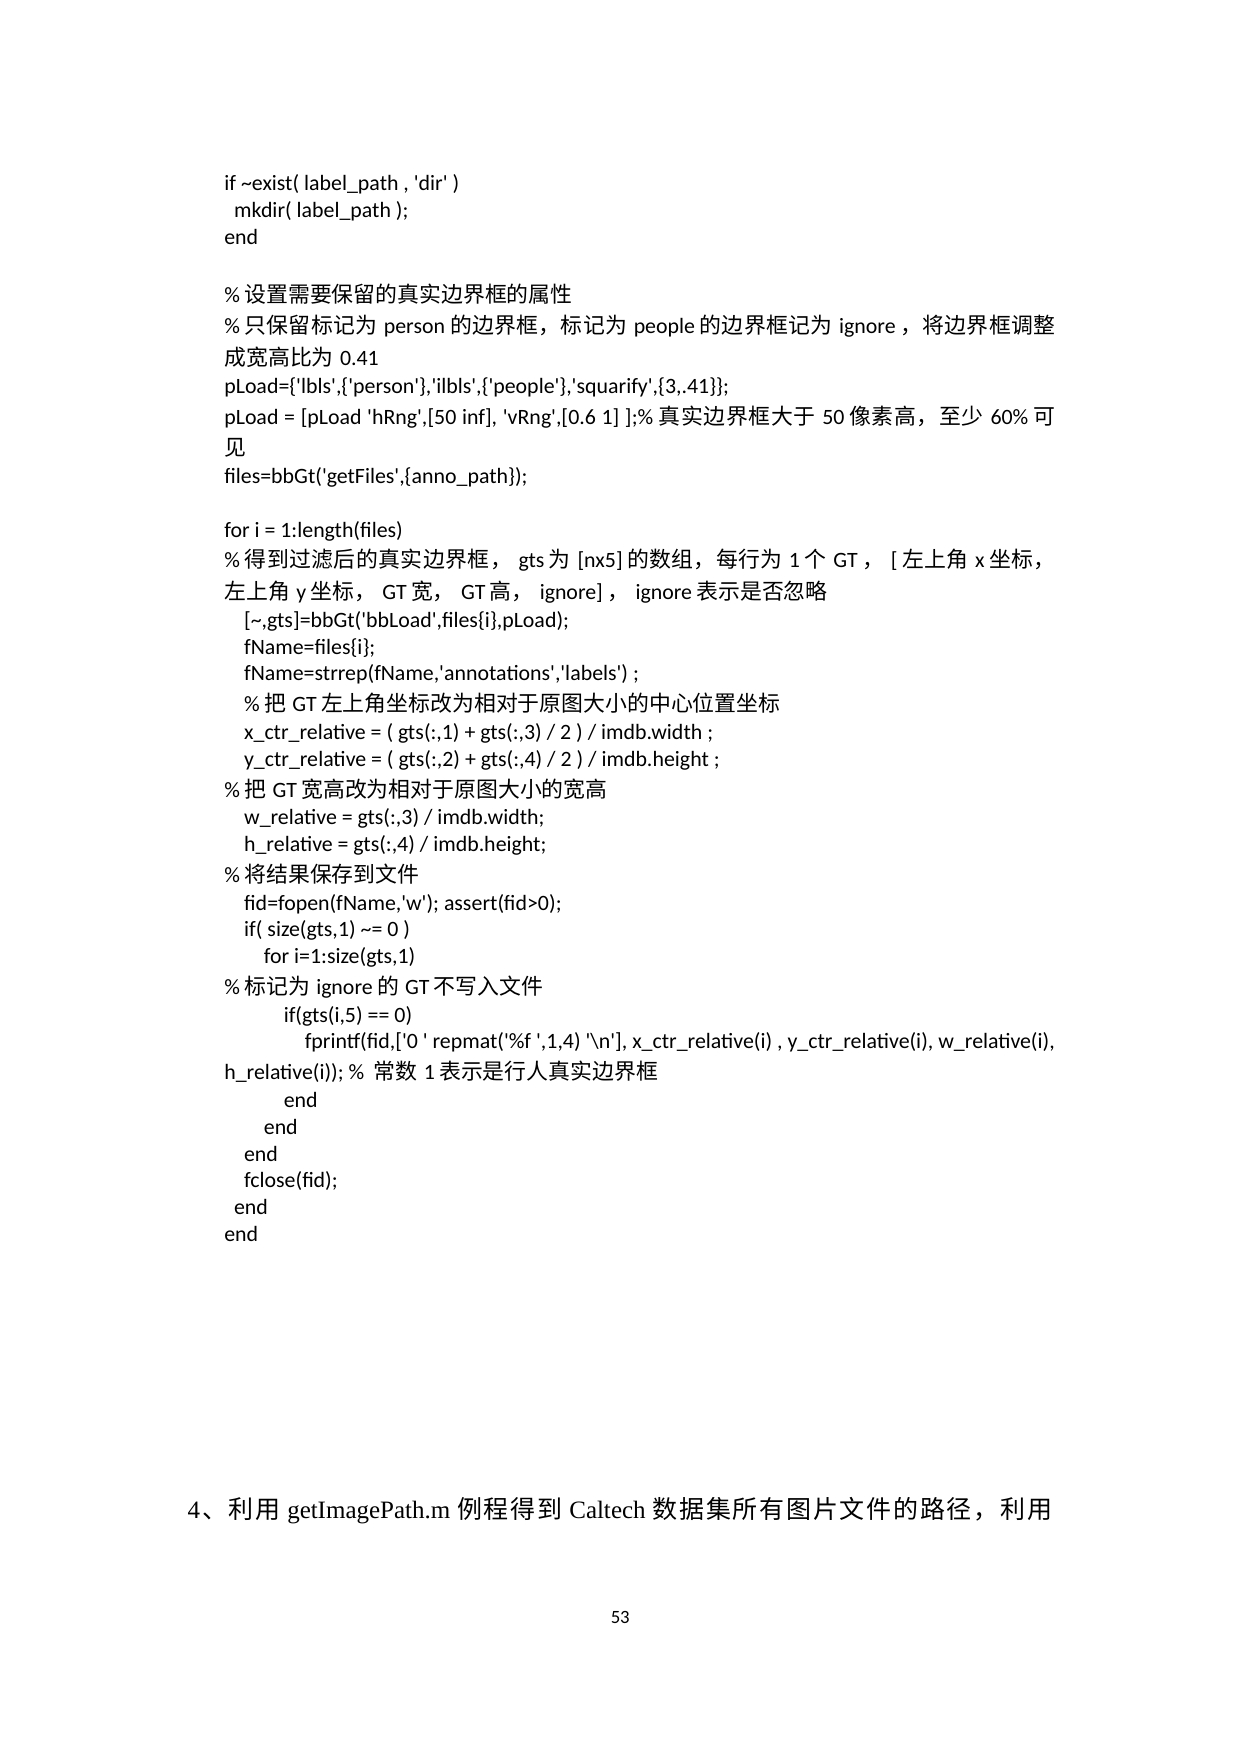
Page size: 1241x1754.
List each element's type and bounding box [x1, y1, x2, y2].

text [187, 1475, 1053, 1540]
